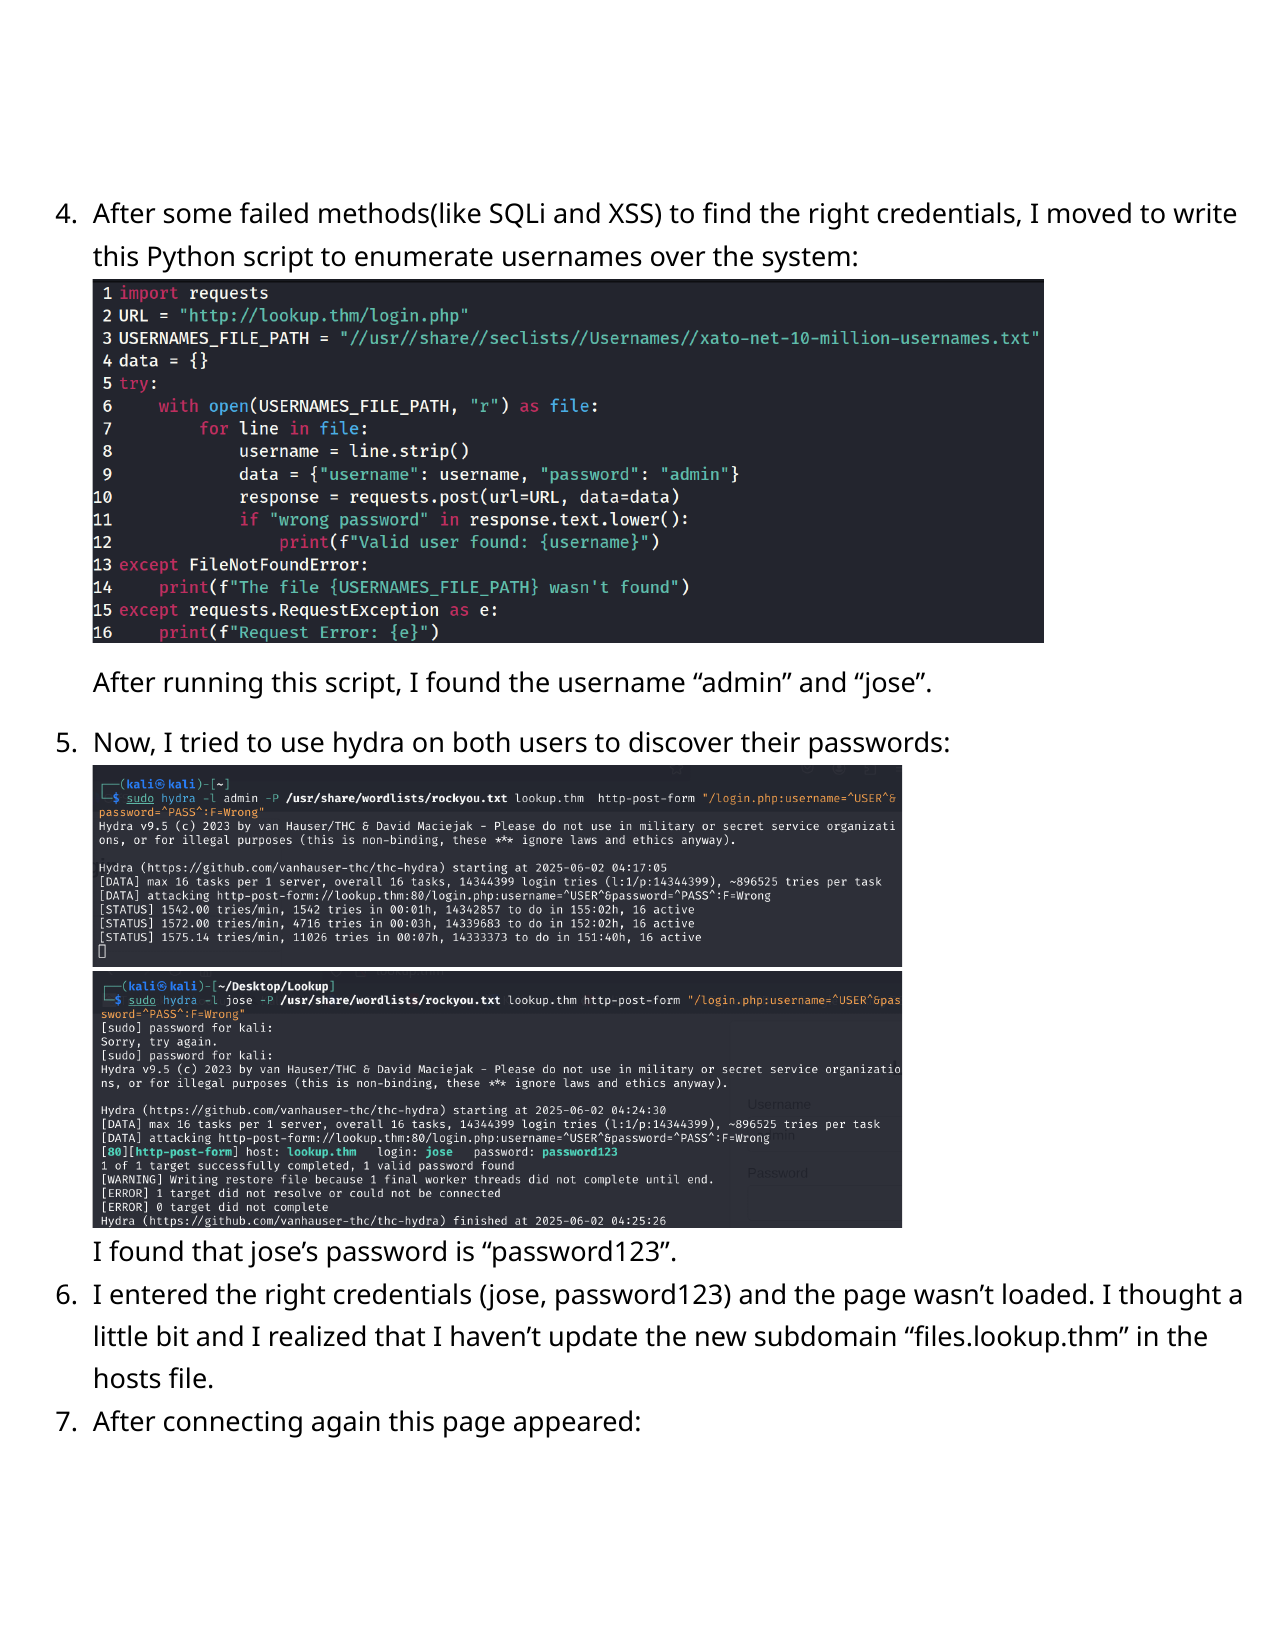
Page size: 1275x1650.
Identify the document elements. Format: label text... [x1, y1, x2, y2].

text After running this script, I found the username “admin” and “jose”. [18, 664, 1257, 701]
list After some failed methods(like SQLi and XSS) to find the right credentials, I moved to write this Python script to enumerate usernames over the system: [55, 195, 1257, 274]
picture [92, 765, 903, 967]
picture [92, 971, 903, 1228]
picture [92, 279, 1044, 643]
list After connecting again this page appeared: [55, 1402, 1257, 1439]
list I entered the right credentials (jose, password123) and the page wasn’t loaded. I thought a little bit and I realized that I haven’t update the new subdomain “files.lookup.thm” in the hosts file. [55, 1275, 1257, 1397]
list Now, I tried to use hydra on both users to discover their passwords: [55, 723, 1257, 760]
list I found that jose’s password is “password123”. [93, 1233, 1257, 1270]
